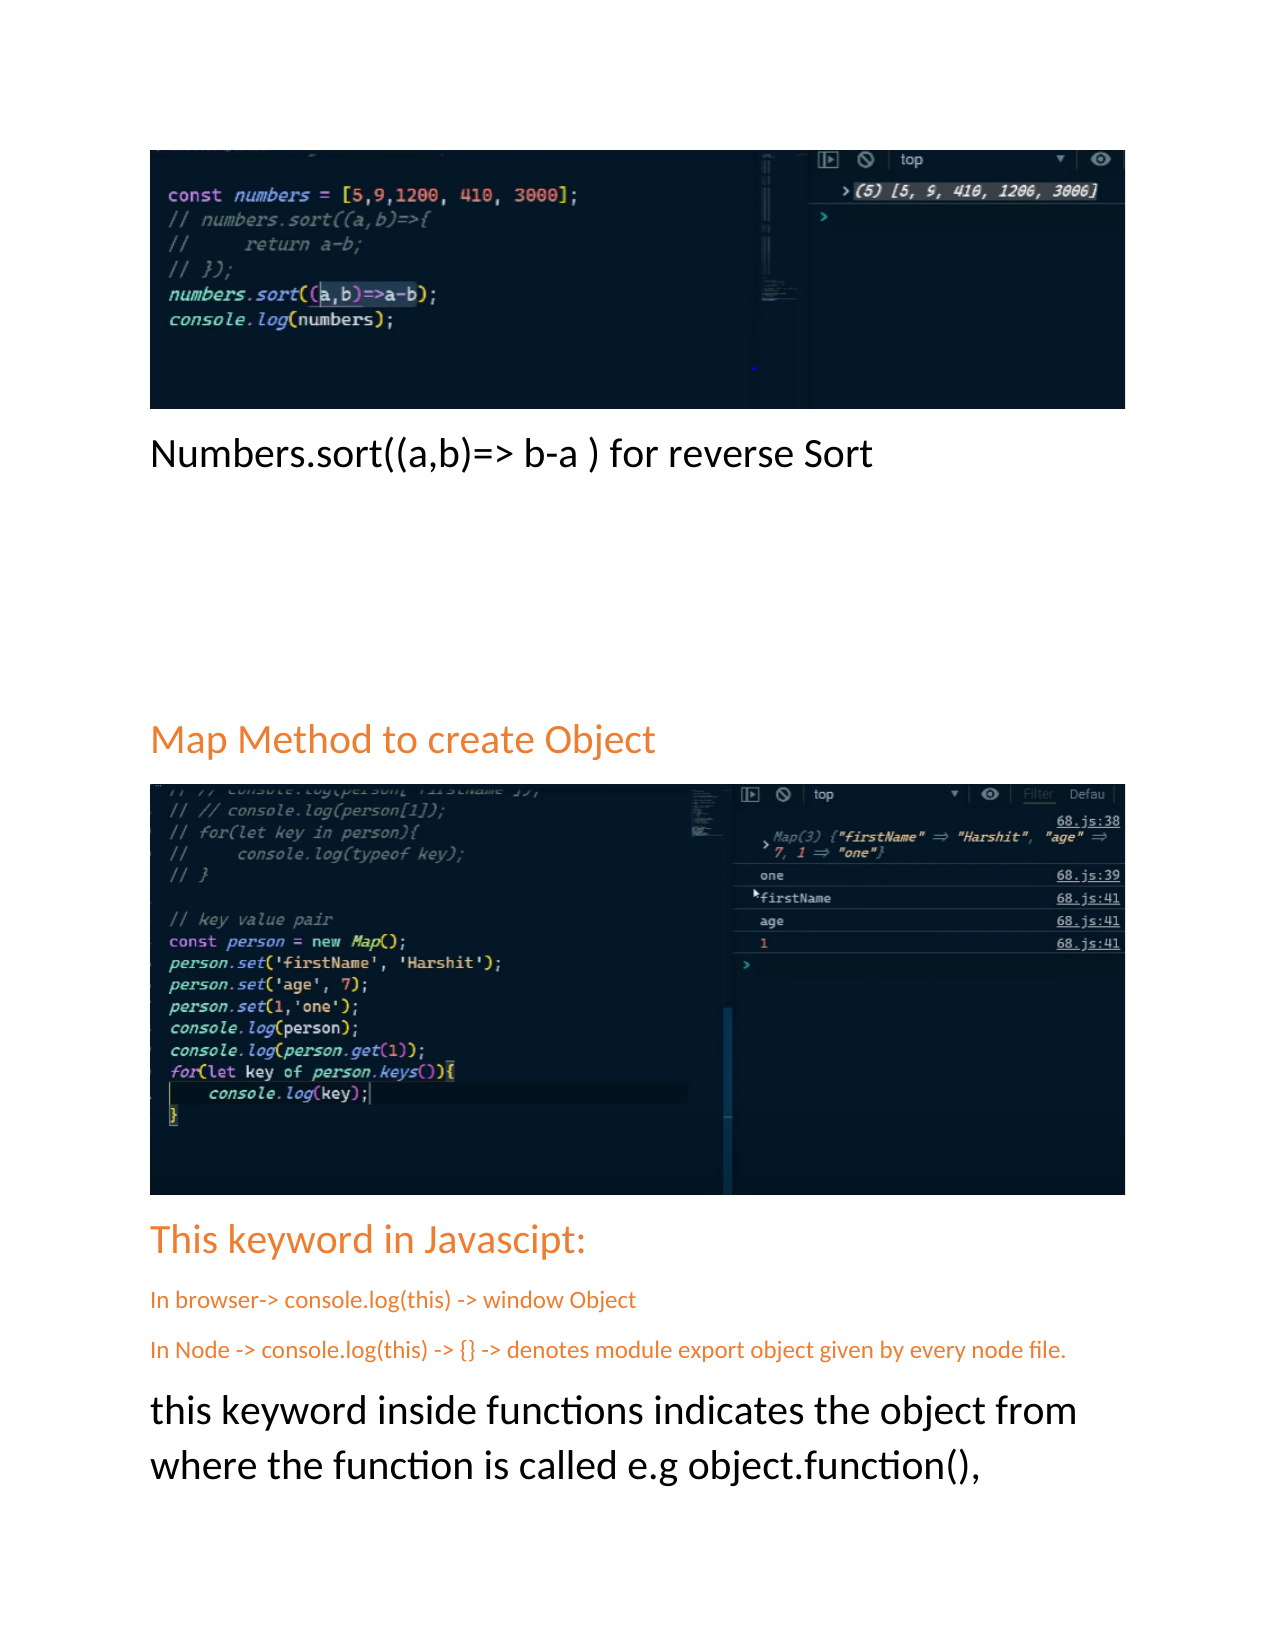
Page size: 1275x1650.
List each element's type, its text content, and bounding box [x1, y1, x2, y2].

text Numbers.sort((a,b)=> b-a ) for reverse Sort [150, 427, 1125, 478]
picture [150, 784, 1125, 1195]
text this keyword inside functions indicates the object from where the function is called e.g object.function(), [150, 1384, 1125, 1489]
text In browser-> console.log(this) -> window Object [150, 1284, 1125, 1315]
text Map Method to create Object [150, 713, 1125, 764]
text This keyword in Javascipt: [150, 1213, 1125, 1264]
picture [150, 150, 1125, 409]
text In Node -> console.log(this) -> {} -> denotes module export object given by every node file. [150, 1334, 1125, 1365]
